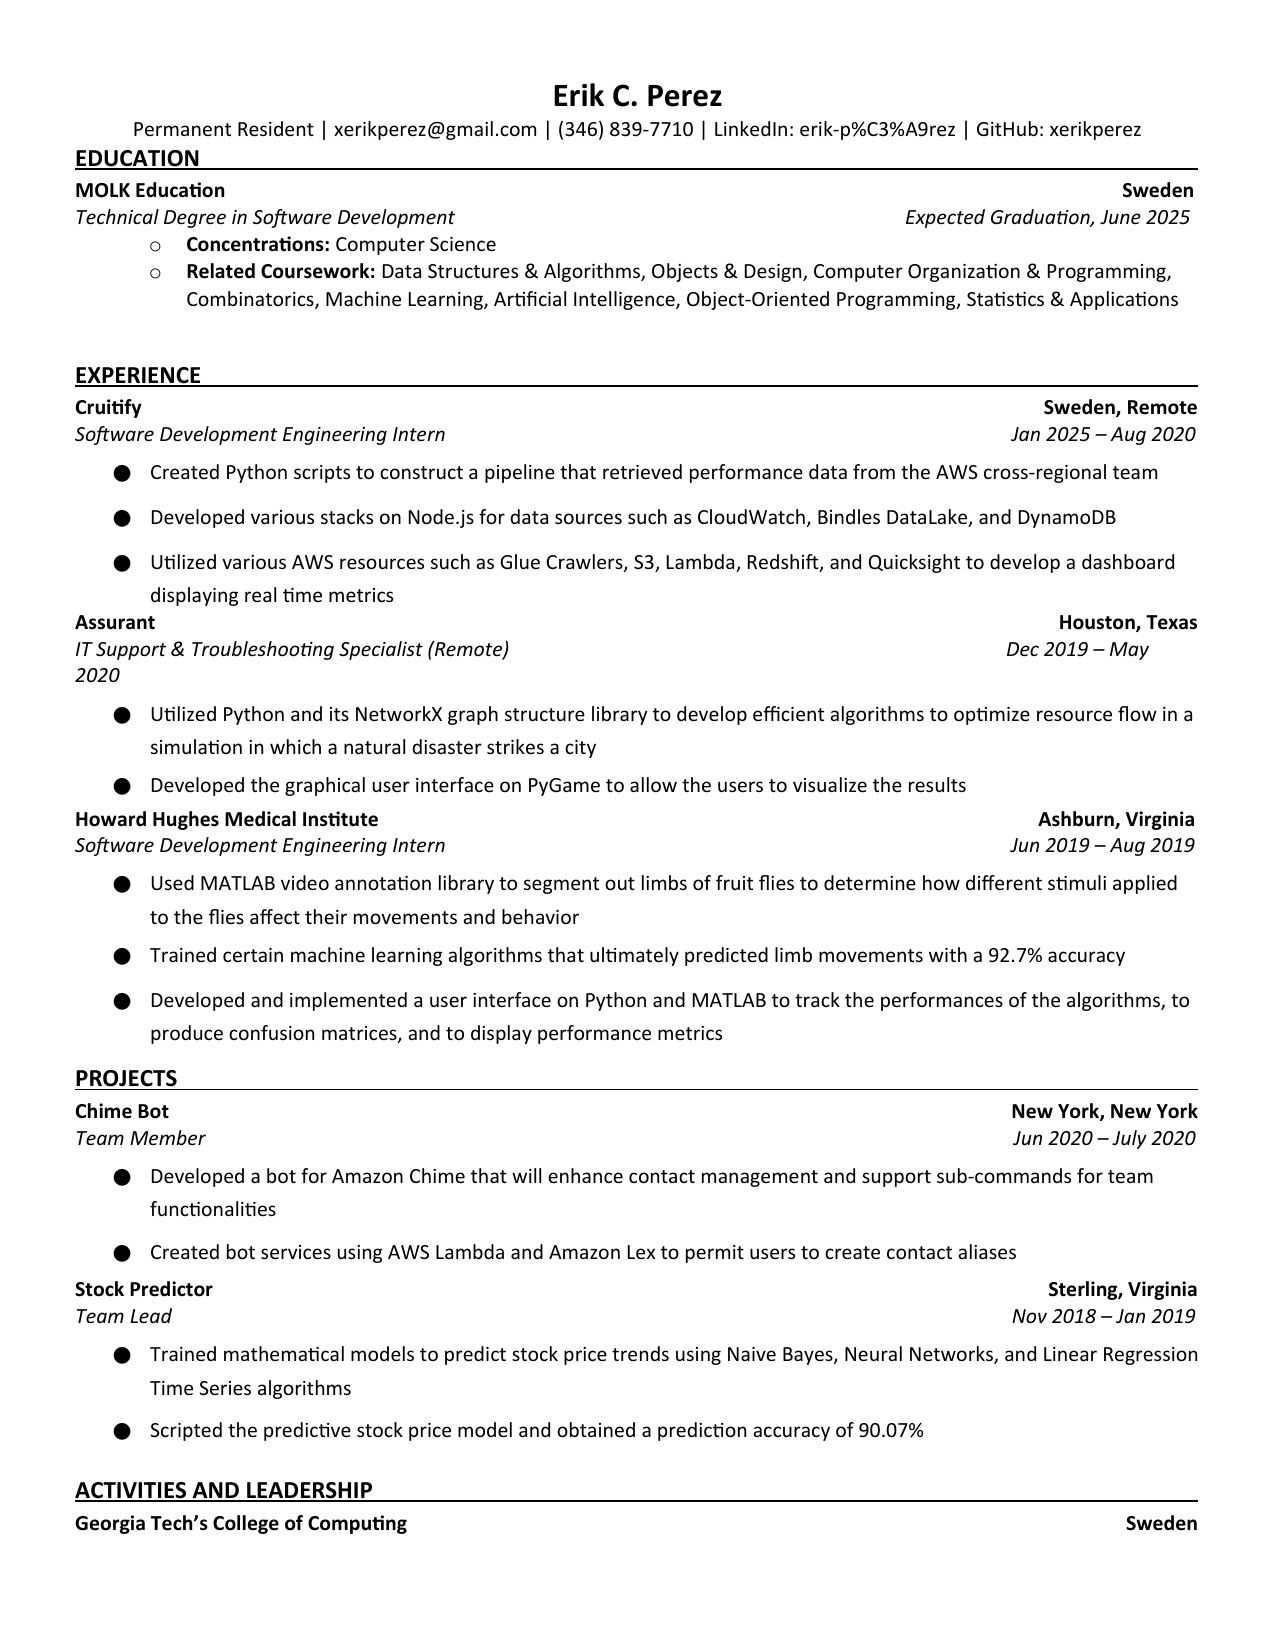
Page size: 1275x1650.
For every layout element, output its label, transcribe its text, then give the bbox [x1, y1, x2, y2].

list Used MATLAB video annotation library to segment out limbs of fruit flies to determine how different stimuli applied to the flies affect their movements and behavior [112, 858, 1200, 930]
list Created Python scripts to construct a pipeline that retrieved performance data from the AWS cross-regional team [112, 447, 1200, 492]
list Trained mathematical models to predict stock price trends using Naive Bayes, Neural Networks, and Linear Regression Time Series algorithms [112, 1329, 1200, 1401]
text Software Development Engineering Intern Jun 2019 – Aug 2019 [75, 832, 1200, 858]
text Technical Degree in Software Development Expected Graduation, June 2025 [75, 204, 1200, 230]
list Utilized various AWS resources such as Glue Crawlers, S3, Lambda, Redshift, and Quicksight to develop a dashboard displaying real time metrics [112, 537, 1200, 609]
list Concentrations: Computer Science [148, 230, 1200, 258]
list Developed various stacks on Node.js for data sources such as CloudWatch, Bindles DataLake, and DynamoDB [112, 492, 1200, 537]
list Related Coursework: Data Structures & Algorithms, Objects & Design, Computer Organization & Programming, Combinatorics, Machine Learning, Artificial Intelligence, Object-Oriented Programming, Statistics & Applications [148, 258, 1200, 338]
text IT Support & Troubleshooting Specialist (Remote) Dec 2019 – May 2020 [75, 635, 1200, 689]
text Cruitify Sweden, Remote [75, 394, 1200, 421]
text MOLK Education Sweden [75, 177, 1200, 204]
list Developed a bot for Amazon Chime that will enhance contact management and support sub-commands for team functionalities [112, 1151, 1200, 1223]
list Scripted the predictive stock price model and obtained a prediction accuracy of 90.07% [112, 1405, 1200, 1450]
list Trained certain machine learning algorithms that ultimately predicted limb movements with a 92.7% accuracy [112, 930, 1200, 975]
text Team Member Jun 2020 – July 2020 [75, 1124, 1200, 1151]
text Stock Predictor Sterling, Virginia [75, 1276, 1200, 1302]
list Created bot services using AWS Lambda and Amazon Lex to permit users to create contact aliases [112, 1227, 1200, 1272]
list Utilized Python and its NetworkX graph structure library to develop efficient algorithms to optimize resource flow in a simulation in which a natural disaster strikes a city [112, 689, 1200, 760]
text Erik C. Perez [75, 75, 1200, 116]
text Software Development Engineering Intern Jan 2025 – Aug 2020 [75, 421, 1200, 447]
text Georgia Tech’s College of Computing Sweden [75, 1509, 1200, 1536]
text PROJECTS [75, 1063, 1200, 1093]
text Howard Hughes Medical Institute Ashburn, Virginia [75, 805, 1200, 832]
text Assurant Houston, Texas [75, 609, 1200, 635]
text ACTIVITIES AND LEADERSHIP [75, 1475, 1200, 1505]
text EDUCATION [75, 142, 1200, 173]
text Chime Bot New York, New York [75, 1098, 1200, 1124]
list Developed and implemented a user interface on Python and MATLAB to track the performances of the algorithms, to produce confusion matrices, and to display performance metrics [112, 975, 1200, 1046]
text Permanent Resident | xerikperez@gmail.com | (346) 839-7710 | LinkedIn: erik-p%C3%A9rez | GitHub: xerikperez [75, 116, 1200, 142]
text EXPERIENCE [75, 359, 1200, 390]
list Developed the graphical user interface on PyGame to allow the users to visualize the results [112, 760, 1200, 805]
text Team Lead Nov 2018 – Jan 2019 [75, 1302, 1200, 1329]
